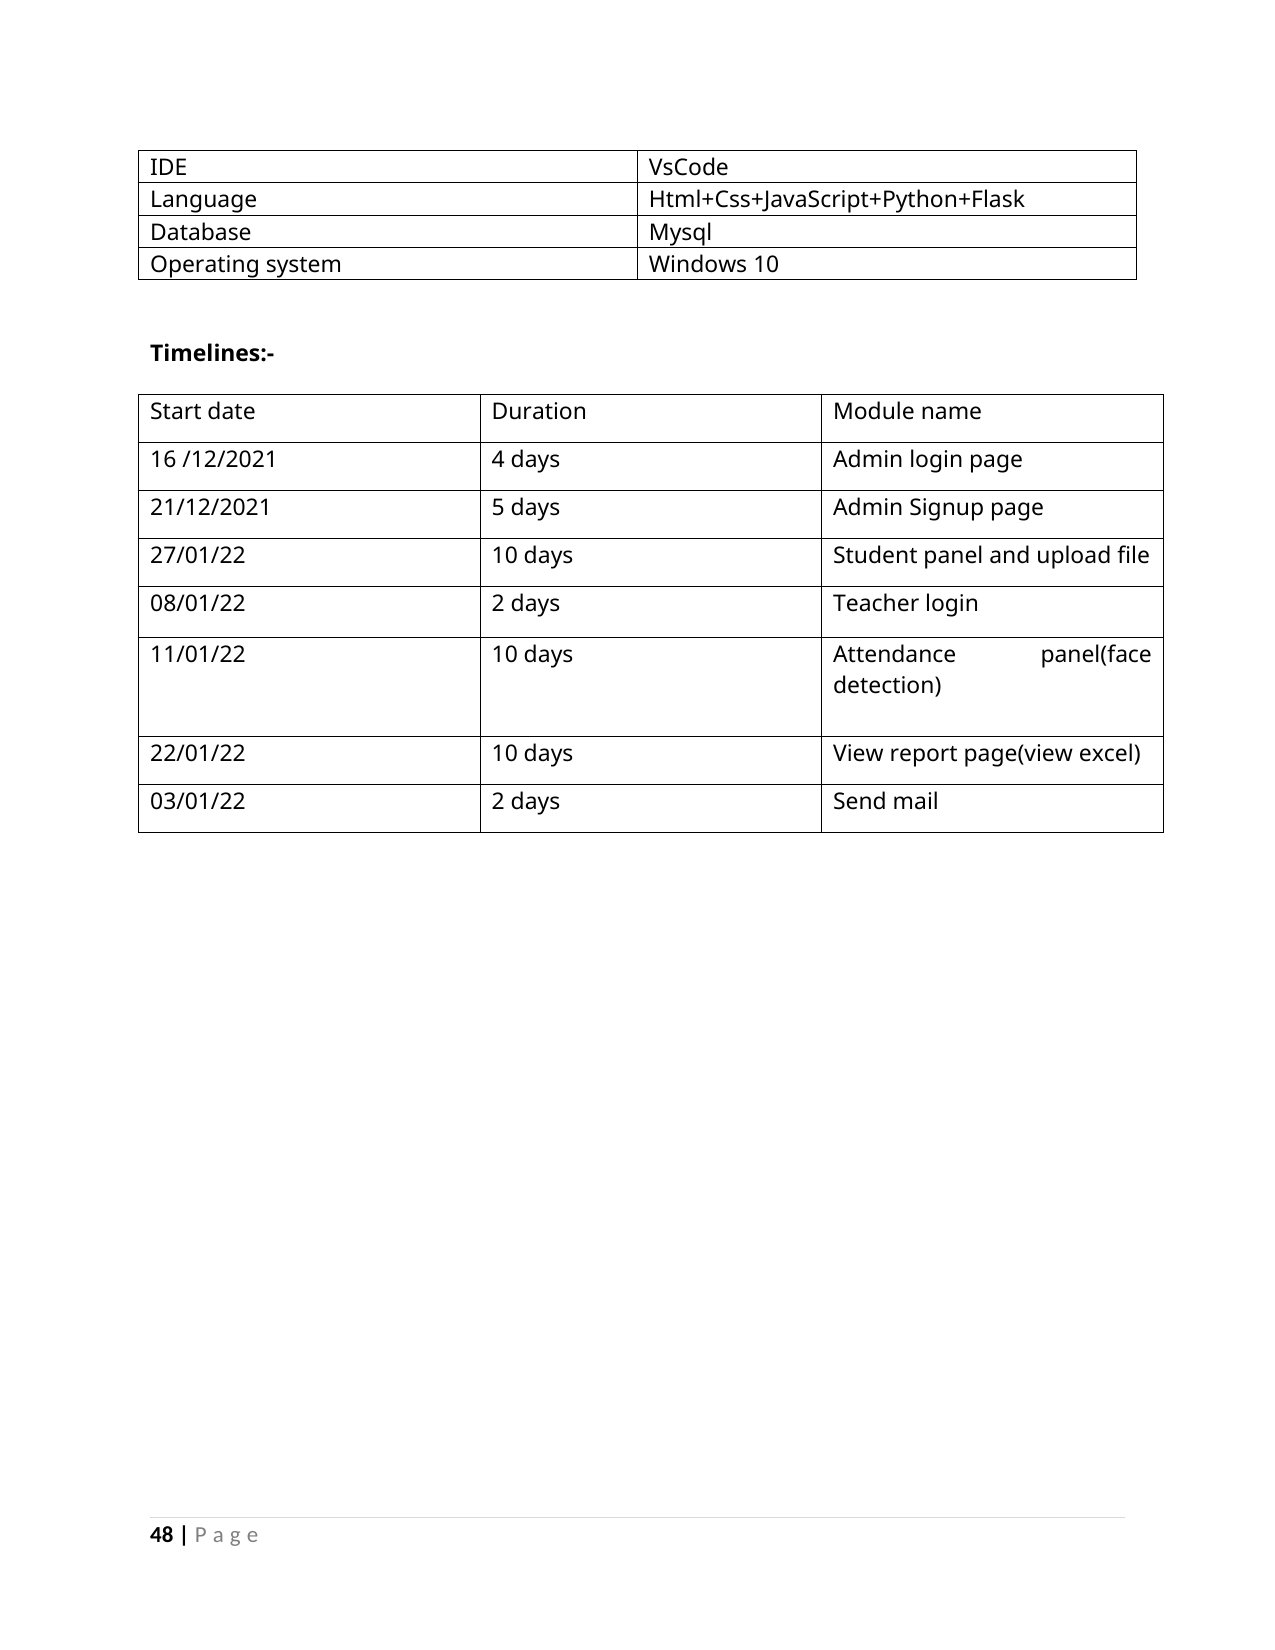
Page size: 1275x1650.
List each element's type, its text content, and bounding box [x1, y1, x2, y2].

table_cell 5 days [481, 491, 821, 538]
table_cell Attendance panel(face detection) [822, 638, 1163, 736]
table_cell Database [139, 216, 637, 247]
table_cell Teacher login [822, 587, 1163, 637]
table_cell Mysql [638, 216, 1136, 247]
table_cell Language [139, 183, 637, 214]
table_header Start date [139, 395, 480, 442]
table_header Module name [822, 395, 1163, 442]
text Timelines:- [150, 337, 1125, 368]
table_cell Operating system [139, 248, 637, 279]
table_header VsCode [638, 151, 1136, 182]
table_cell View report page(view excel) [822, 737, 1163, 784]
table_header IDE [139, 151, 637, 182]
table_cell 21/12/2021 [139, 491, 480, 538]
table_cell 22/01/22 [139, 737, 480, 784]
table_header Duration [481, 395, 821, 442]
table_cell Html+Css+JavaScript+Python+Flask [638, 183, 1136, 214]
table_cell Admin login page [822, 443, 1163, 490]
table_cell 27/01/22 [139, 539, 480, 586]
table_cell 16 /12/2021 [139, 443, 480, 490]
table_cell 08/01/22 [139, 587, 480, 637]
table_cell Student panel and upload file [822, 539, 1163, 586]
table_cell Windows 10 [638, 248, 1136, 279]
table_cell 03/01/22 [139, 785, 480, 832]
table_cell 10 days [481, 737, 821, 784]
table_cell Admin Signup page [822, 491, 1163, 538]
table_cell 10 days [481, 539, 821, 586]
table_cell 2 days [481, 587, 821, 637]
table_cell 4 days [481, 443, 821, 490]
table_cell 10 days [481, 638, 821, 736]
table_cell 11/01/22 [139, 638, 480, 736]
table_cell Send mail [822, 785, 1163, 832]
table_cell 2 days [481, 785, 821, 832]
